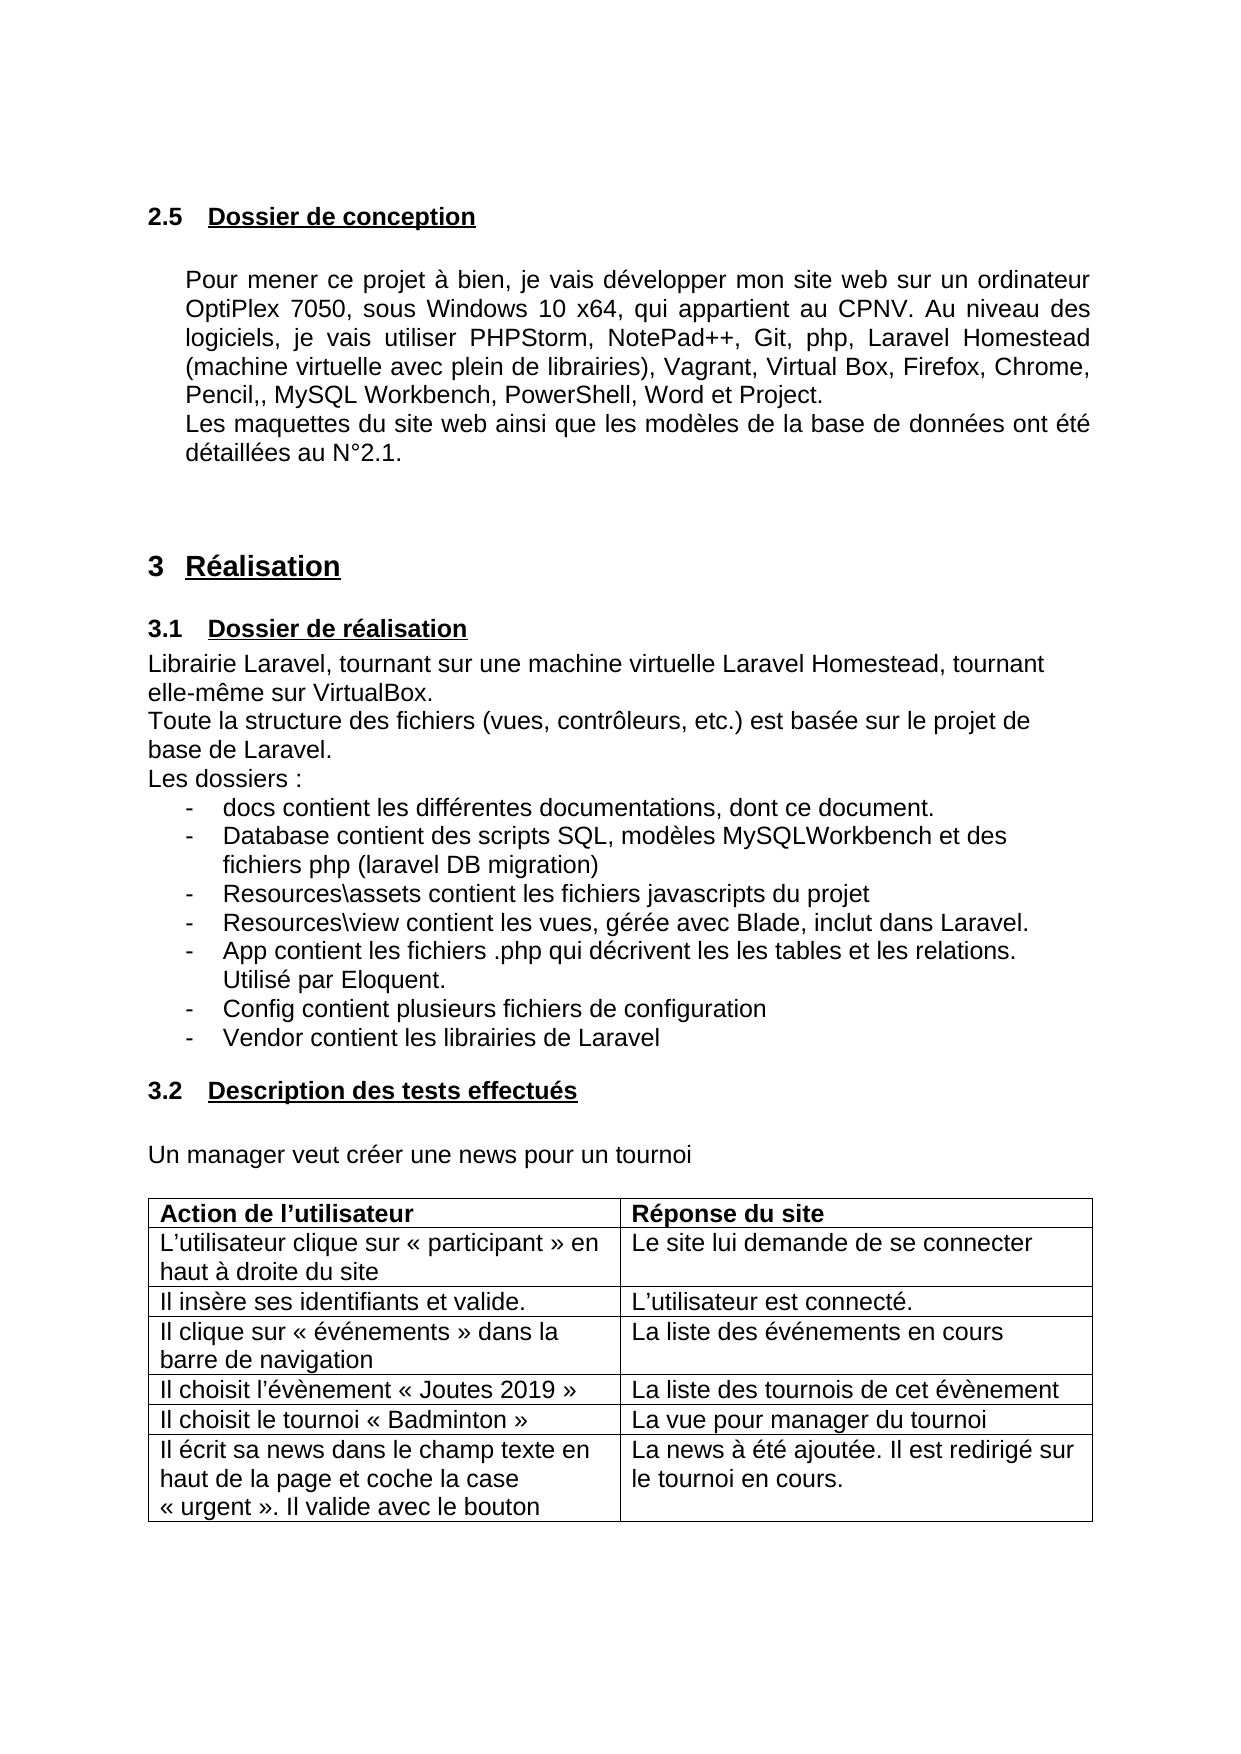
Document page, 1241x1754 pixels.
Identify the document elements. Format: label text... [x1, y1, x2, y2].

table_cell Il choisit l’évènement « Joutes 2019 » [149, 1375, 620, 1404]
list Config contient plusieurs fichiers de configuration [185, 994, 1092, 1022]
text Toute la structure des fichiers (vues, contrôleurs, etc.) est basée sur le projet de base de Laravel. [148, 706, 1092, 764]
list Pour mener ce projet à bien, je vais développer mon site web sur un ordinateur OptiPlex 7050, sous Windows 10 x64, qui appartient au CPNV. Au niveau des logiciels, je vais utiliser PHPStorm, NotePad++, Git, php, Laravel Homestead (machine virtuelle avec plein de librairies), Vagrant, Virtual Box, Firefox, Chrome, Pencil,, MySQL Workbench, PowerShell, Word et Project. [185, 265, 1092, 409]
table_header Action de l’utilisateur [149, 1199, 620, 1227]
subtitle Réalisation [148, 549, 1092, 582]
text Librairie Laravel, tournant sur une machine virtuelle Laravel Homestead, tournant elle-même sur VirtualBox. [148, 649, 1092, 706]
table_cell L’utilisateur clique sur « participant » en haut à droite du site [149, 1228, 620, 1286]
list App contient les fichiers .php qui décrivent les les tables et les relations. Utilisé par Eloquent. [185, 936, 1092, 994]
list Les maquettes du site web ainsi que les modèles de la base de données ont été détaillées au N°2.1. [185, 409, 1092, 466]
table_cell Il choisit le tournoi « Badminton » [149, 1405, 620, 1434]
list Resources\assets contient les fichiers javascripts du projet [185, 879, 1092, 907]
subtitle Dossier de conception [148, 201, 1092, 230]
text Les dossiers : [148, 764, 1092, 792]
table_cell La liste des événements en cours [621, 1317, 1092, 1374]
list docs contient les différentes documentations, dont ce document. [185, 792, 1092, 821]
table_cell La vue pour manager du tournoi [621, 1405, 1092, 1434]
subtitle Dossier de réalisation [148, 614, 1092, 642]
table_cell Le site lui demande de se connecter [621, 1228, 1092, 1286]
list Resources\view contient les vues, gérée avec Blade, inclut dans Laravel. [185, 907, 1092, 936]
table_cell L’utilisateur est connecté. [621, 1287, 1092, 1316]
table_cell Il écrit sa news dans le champ texte en haut de la page et coche la case « urgent ». Il valide avec le bouton [149, 1435, 620, 1521]
table_cell La liste des tournois de cet évènement [621, 1375, 1092, 1404]
table_cell Il insère ses identifiants et valide. [149, 1287, 620, 1316]
table_cell Il clique sur « événements » dans la barre de navigation [149, 1317, 620, 1374]
text Un manager veut créer une news pour un tournoi [148, 1140, 1092, 1169]
list Database contient des scripts SQL, modèles MySQLWorkbench et des fichiers php (laravel DB migration) [185, 821, 1092, 879]
subtitle Description des tests effectués [148, 1076, 1092, 1105]
table_header Réponse du site [621, 1199, 1092, 1227]
table_cell La news à été ajoutée. Il est redirigé sur le tournoi en cours. [621, 1435, 1092, 1521]
list Vendor contient les librairies de Laravel [185, 1022, 1092, 1051]
